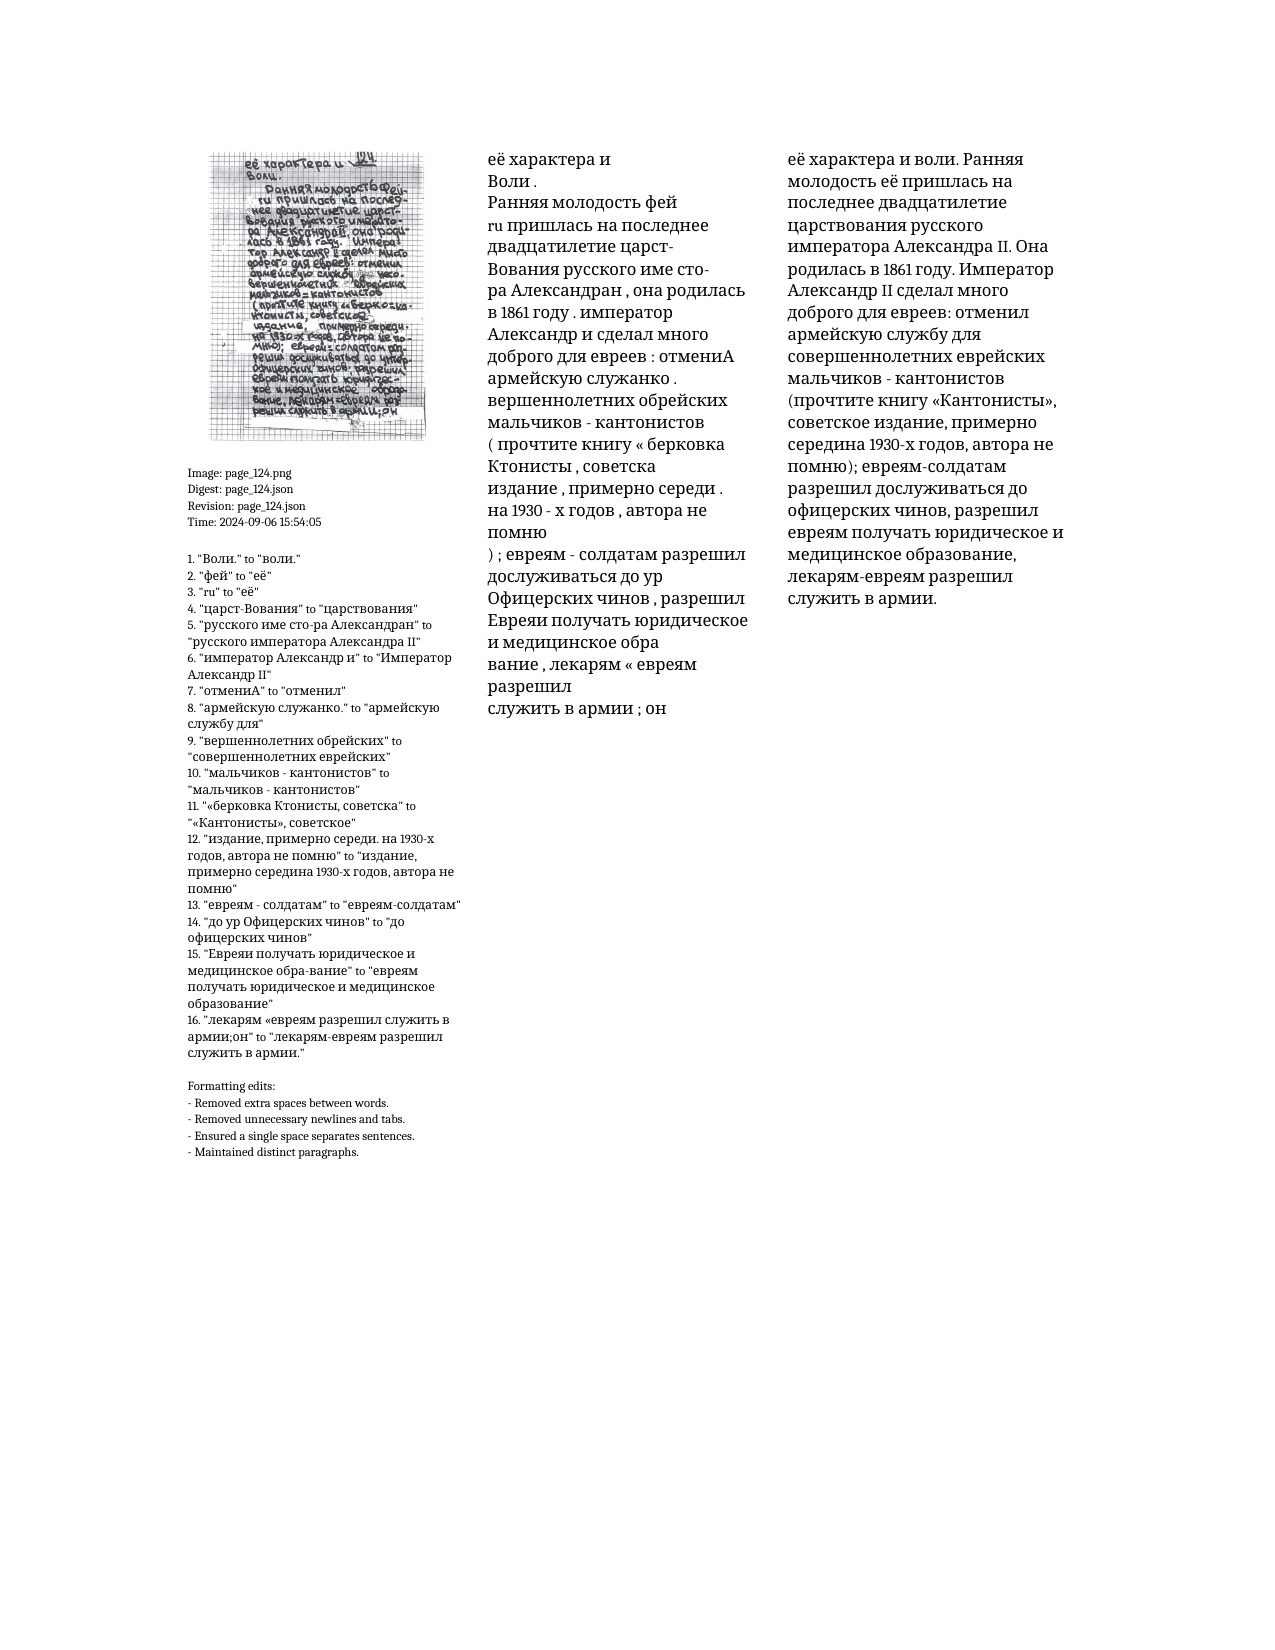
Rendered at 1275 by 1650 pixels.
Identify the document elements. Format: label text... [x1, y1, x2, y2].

table_header Image: page_124.png Digest: page_124.json Revision: page_124.json Time: 2024-09-06 15:54:05 1. "Воли." to "воли." 2. "фей" to "её" 3. "ru" to "её" 4. "царст-Вования" to "царствования" 5. "русского име сто-ра Александран" to "русского императора Александра II" 6. "император Александр и" to "Император Александр II" 7. "отмениА" to "отменил" 8. "армейскую служанко." to "армейскую службу для" 9. "вершеннолетних обрейских" to "совершеннолетних еврейских" 10. "мальчиков - кантонистов" to "мальчиков - кантонистов" 11. "«берковка Ктонисты, советска" to "«Кантонисты», советское" 12. "издание, примерно середи. на 1930-х годов, автора не помню" to "издание, примерно середина 1930-х годов, автора не помню" 13. "евреям - солдатам" to "евреям-солдатам" 14. "до ур Офицерских чинов" to "до офицерских чинов" 15. "Евреяи получать юридическое и медицинское обра-вание" to "евреям получать юридическое и медицинское образование" 16. "лекарям «евреям разрешил служить в армии;он" to "лекарям-евреям разрешил служить в армии." Formatting edits: - Removed extra spaces between words. - Removed unnecessary newlines and tabs. - Ensured a single space separates sentences. - Maintained distinct paragraphs. [176, 150, 476, 1500]
table_header её характера и воли. Ранняя молодость её пришлась на последнее двадцатилетие царствования русского императора Александра II. Она родилась в 1861 году. Император Александр II сделал много доброго для евреев: отменил армейскую службу для совершеннолетних еврейских мальчиков - кантонистов (прочтите книгу «Кантонисты», советское издание, примерно середина 1930-х годов, автора не помню); евреям-солдатам разрешил дослуживаться до офицерских чинов, разрешил евреям получать юридическое и медицинское образование, лекарям-евреям разрешил служить в армии. [776, 150, 1076, 1500]
picture [206, 150, 432, 442]
table_header её характера и Воли . Ранняя молодость фей ru пришлась на последнее двадцатилетие царст- Вования русского име сто- ра Александран , она родилась в 1861 году . император Александр и сделал много доброго для евреев : отмениА армейскую служанко . вершеннолетних обрейских мальчиков - кантонистов ( прочтите книгу « берковка Ктонисты , советска издание , примерно середи . на 1930 - х годов , автора не помню ) ; евреям - солдатам разрешил дослуживаться до ур Офицерских чинов , разрешил Евреяи получать юридическое и медицинское обра вание , лекарям « евреям разрешил служить в армии ; он [476, 150, 776, 1500]
